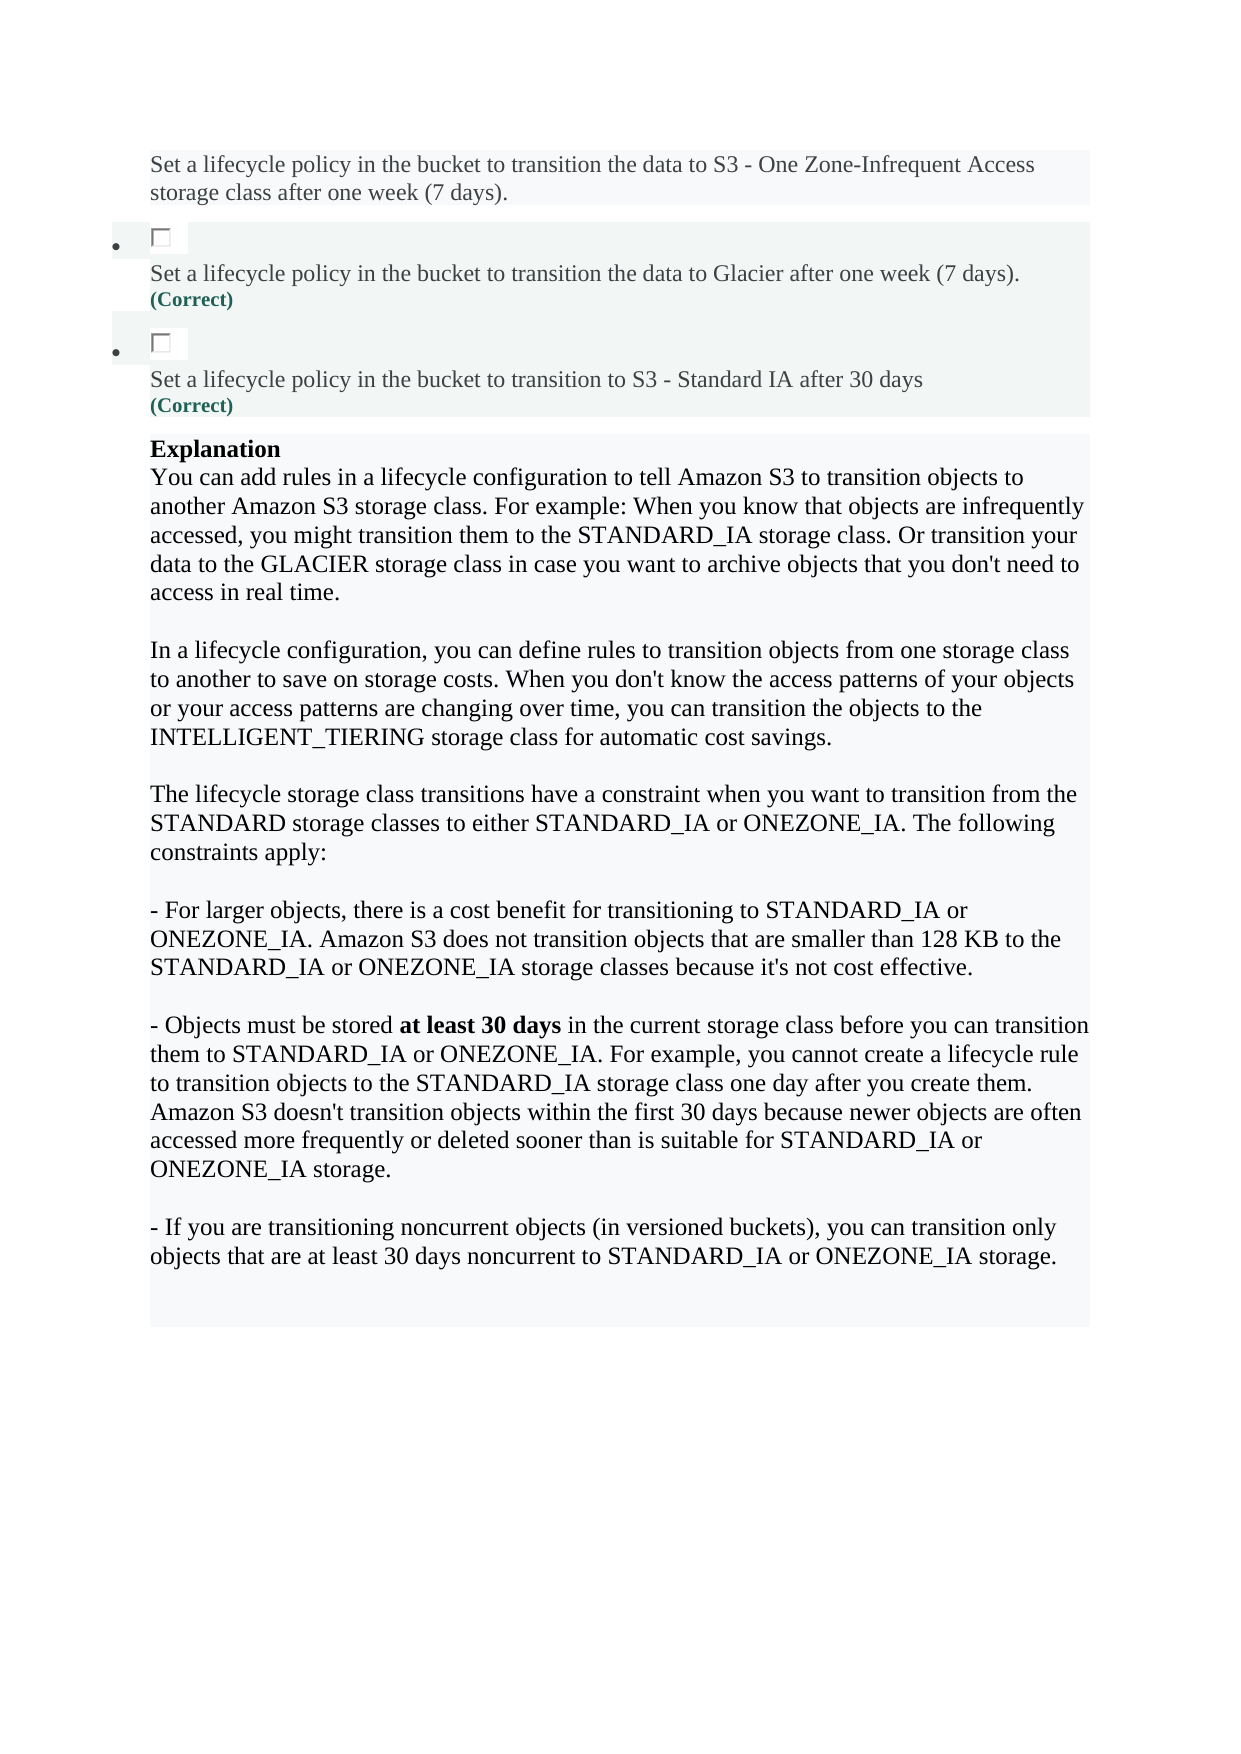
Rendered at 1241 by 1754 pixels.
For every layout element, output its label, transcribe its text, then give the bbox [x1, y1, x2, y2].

text - If you are transitioning noncurrent objects (in versioned buckets), you can transition only objects that are at least 30 days noncurrent to STANDARD_IA or ONEZONE_IA storage. [150, 1212, 1090, 1269]
list ​ [112, 222, 1090, 259]
text - Objects must be stored at least 30 days in the current storage class before you can transition them to STANDARD_IA or ONEZONE_IA. For example, you cannot create a lifecycle rule to transition objects to the STANDARD_IA storage class one day after you create them. Amazon S3 doesn't transition objects within the first 30 days because newer objects are often accessed more frequently or deleted sooner than is suitable for STANDARD_IA or ONEZONE_IA storage. [150, 1010, 1090, 1183]
text (Correct) [150, 287, 1090, 311]
text (Correct) [150, 393, 1090, 417]
text In a lifecycle configuration, you can define rules to transition objects from one storage class to another to save on storage costs. When you don't know the access patterns of your objects or your access patterns are changing over time, you can transition the objects to the INTELLIGENT_TIERING storage class for automatic cost savings. [150, 635, 1090, 750]
text You can add rules in a lifecycle configuration to tell Amazon S3 to transition objects to another Amazon S3 storage class. For example: When you know that objects are infrequently accessed, you might transition them to the STANDARD_IA storage class. Or transition your data to the GLACIER storage class in case you want to archive objects that you don't need to access in real time. [150, 462, 1090, 606]
text - For larger objects, there is a cost benefit for transitioning to STANDARD_IA or ONEZONE_IA. Amazon S3 does not transition objects that are smaller than 128 KB to the STANDARD_IA or ONEZONE_IA storage classes because it's not cost effective. [150, 895, 1090, 981]
text Set a lifecycle policy in the bucket to transition the data to Glacier after one week (7 days). [150, 259, 1090, 287]
text The lifecycle storage class transitions have a constraint when you want to transition from the STANDARD storage classes to either STANDARD_IA or ONEZONE_IA. The following constraints apply: [150, 779, 1090, 866]
text Explanation [150, 434, 1090, 462]
text Set a lifecycle policy in the bucket to transition the data to S3 - One Zone-Infrequent Access storage class after one week (7 days). [150, 150, 1090, 205]
list ​ [112, 328, 1090, 365]
text Set a lifecycle policy in the bucket to transition to S3 - Standard IA after 30 days [150, 365, 1090, 393]
